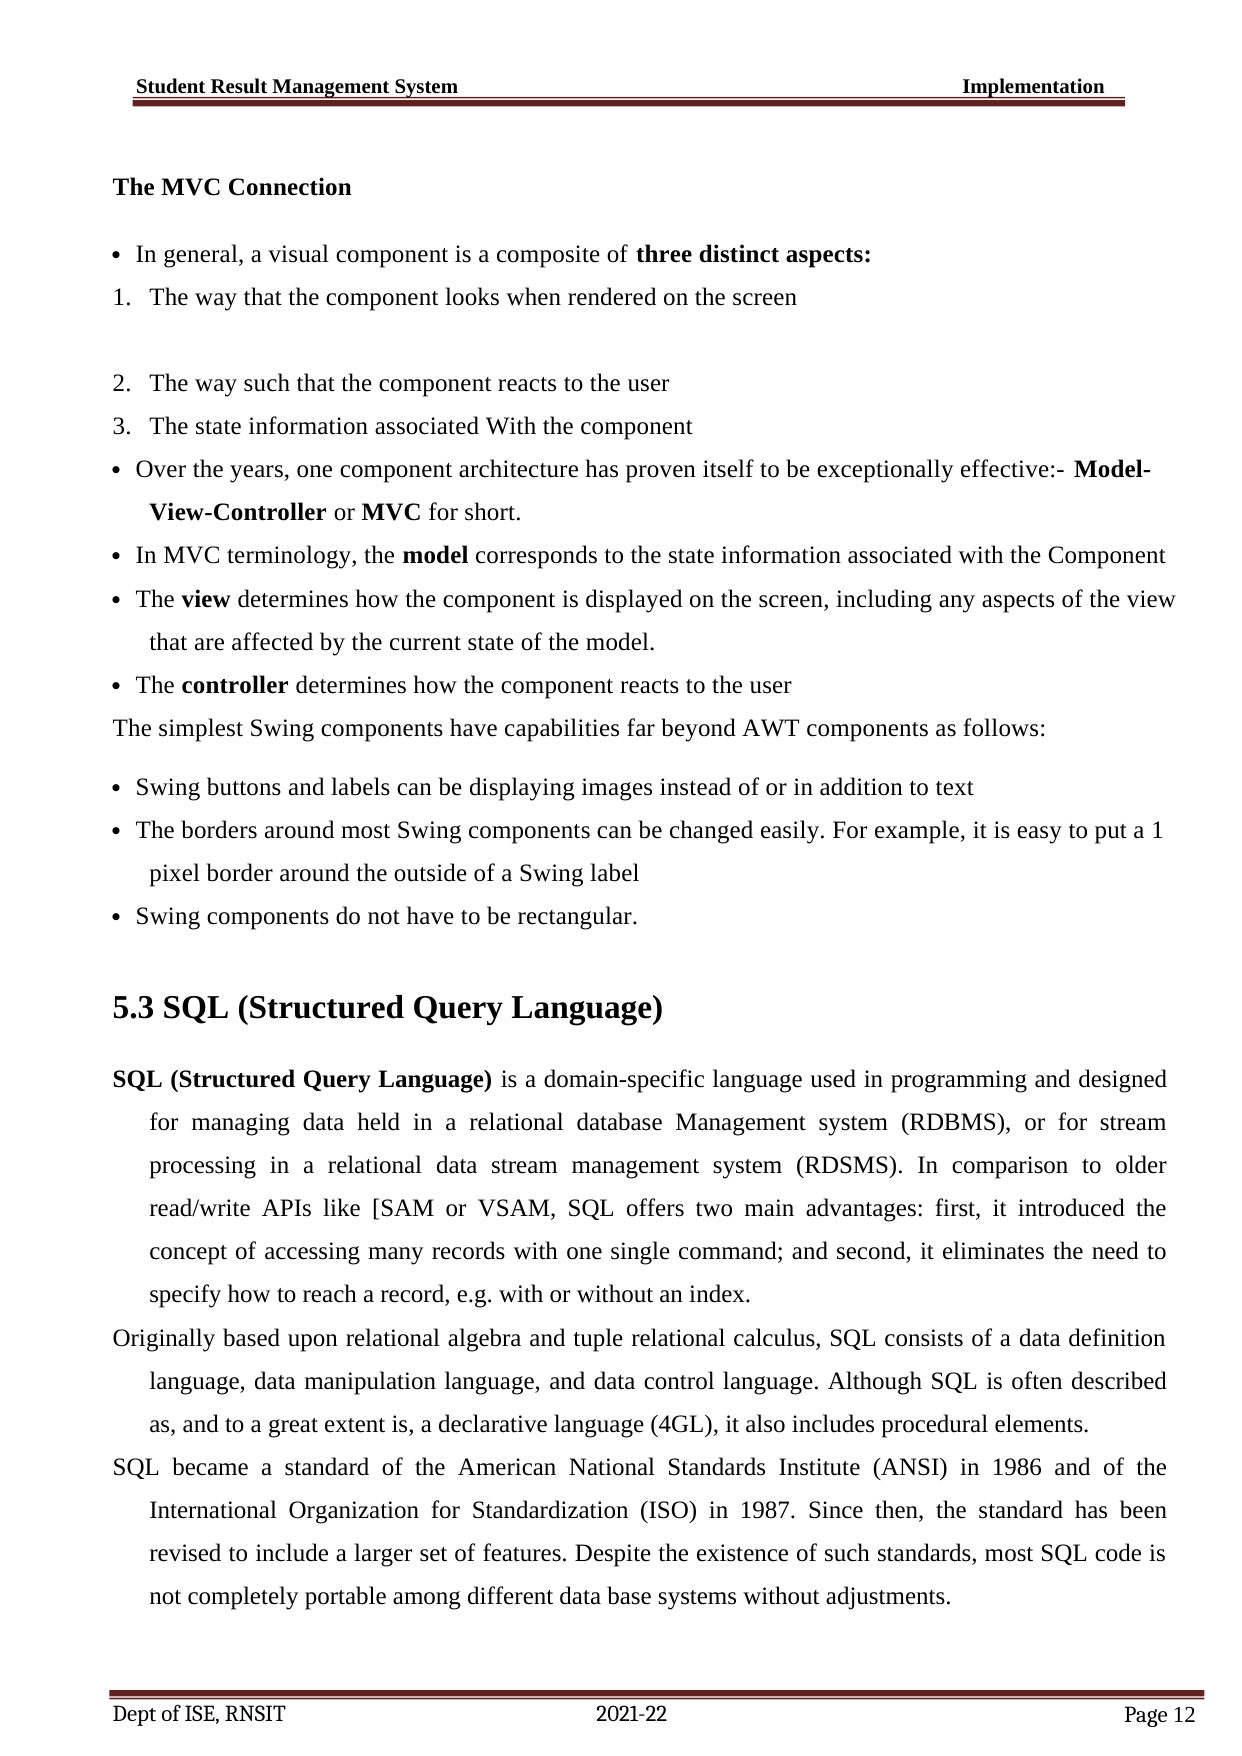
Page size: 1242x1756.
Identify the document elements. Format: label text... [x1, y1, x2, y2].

list The way that the component looks when rendered on the screen [112, 282, 1203, 311]
list The borders around most Swing components can be changed easily. For example, it is easy to put a 1 pixel border around the outside of a Swing label [112, 815, 1203, 887]
list Swing components do not have to be rectangular. [112, 901, 1203, 930]
list The way such that the component reacts to the user [112, 368, 1203, 397]
text The simplest Swing components have capabilities far beyond AWT components as follows: [112, 713, 1203, 742]
list The controller determines how the component reacts to the user [112, 670, 1203, 699]
subtitle The MVC Connection [112, 172, 1203, 201]
text SQL became a standard of the American National Standards Institute (ANSI) in 1986 and of the International Organization for Standardization (ISO) in 1987. Since then, the standard has been revised to include a larger set of features. Despite the existence of such standards, most SQL code is not completely portable among different data base systems without adjustments. [112, 1452, 1168, 1610]
text Originally based upon relational algebra and tuple relational calculus, SQL consists of a data definition language, data manipulation language, and data control language. Although SQL is often described as, and to a great extent is, a declarative language (4GL), it also includes procedural elements. [112, 1323, 1168, 1438]
list The state information associated With the component [112, 411, 1203, 440]
text SQL (Structured Query Language) is a domain-specific language used in programming and designed for managing data held in a relational database Management system (RDBMS), or for stream processing in a relational data stream management system (RDSMS). In comparison to older read/write APIs like [SAM or VSAM, SQL offers two main advantages: first, it introduced the concept of accessing many records with one single command; and second, it eliminates the need to specify how to reach a record, e.g. with or without an index. [112, 1064, 1168, 1308]
list Swing buttons and labels can be displaying images instead of or in addition to text [112, 772, 1203, 801]
list Over the years, one component architecture has proven itself to be exceptionally effective:- Model-View-Controller or MVC for short. [112, 454, 1203, 526]
subtitle 5.3 SQL (Structured Query Language) [112, 988, 1203, 1026]
list The view determines how the component is displayed on the screen, including any aspects of the view that are affected by the current state of the model. [112, 584, 1203, 656]
list In MVC terminology, the model corresponds to the state information associated with the Component [112, 541, 1203, 569]
list In general, a visual component is a composite of three distinct aspects: [112, 239, 1203, 267]
